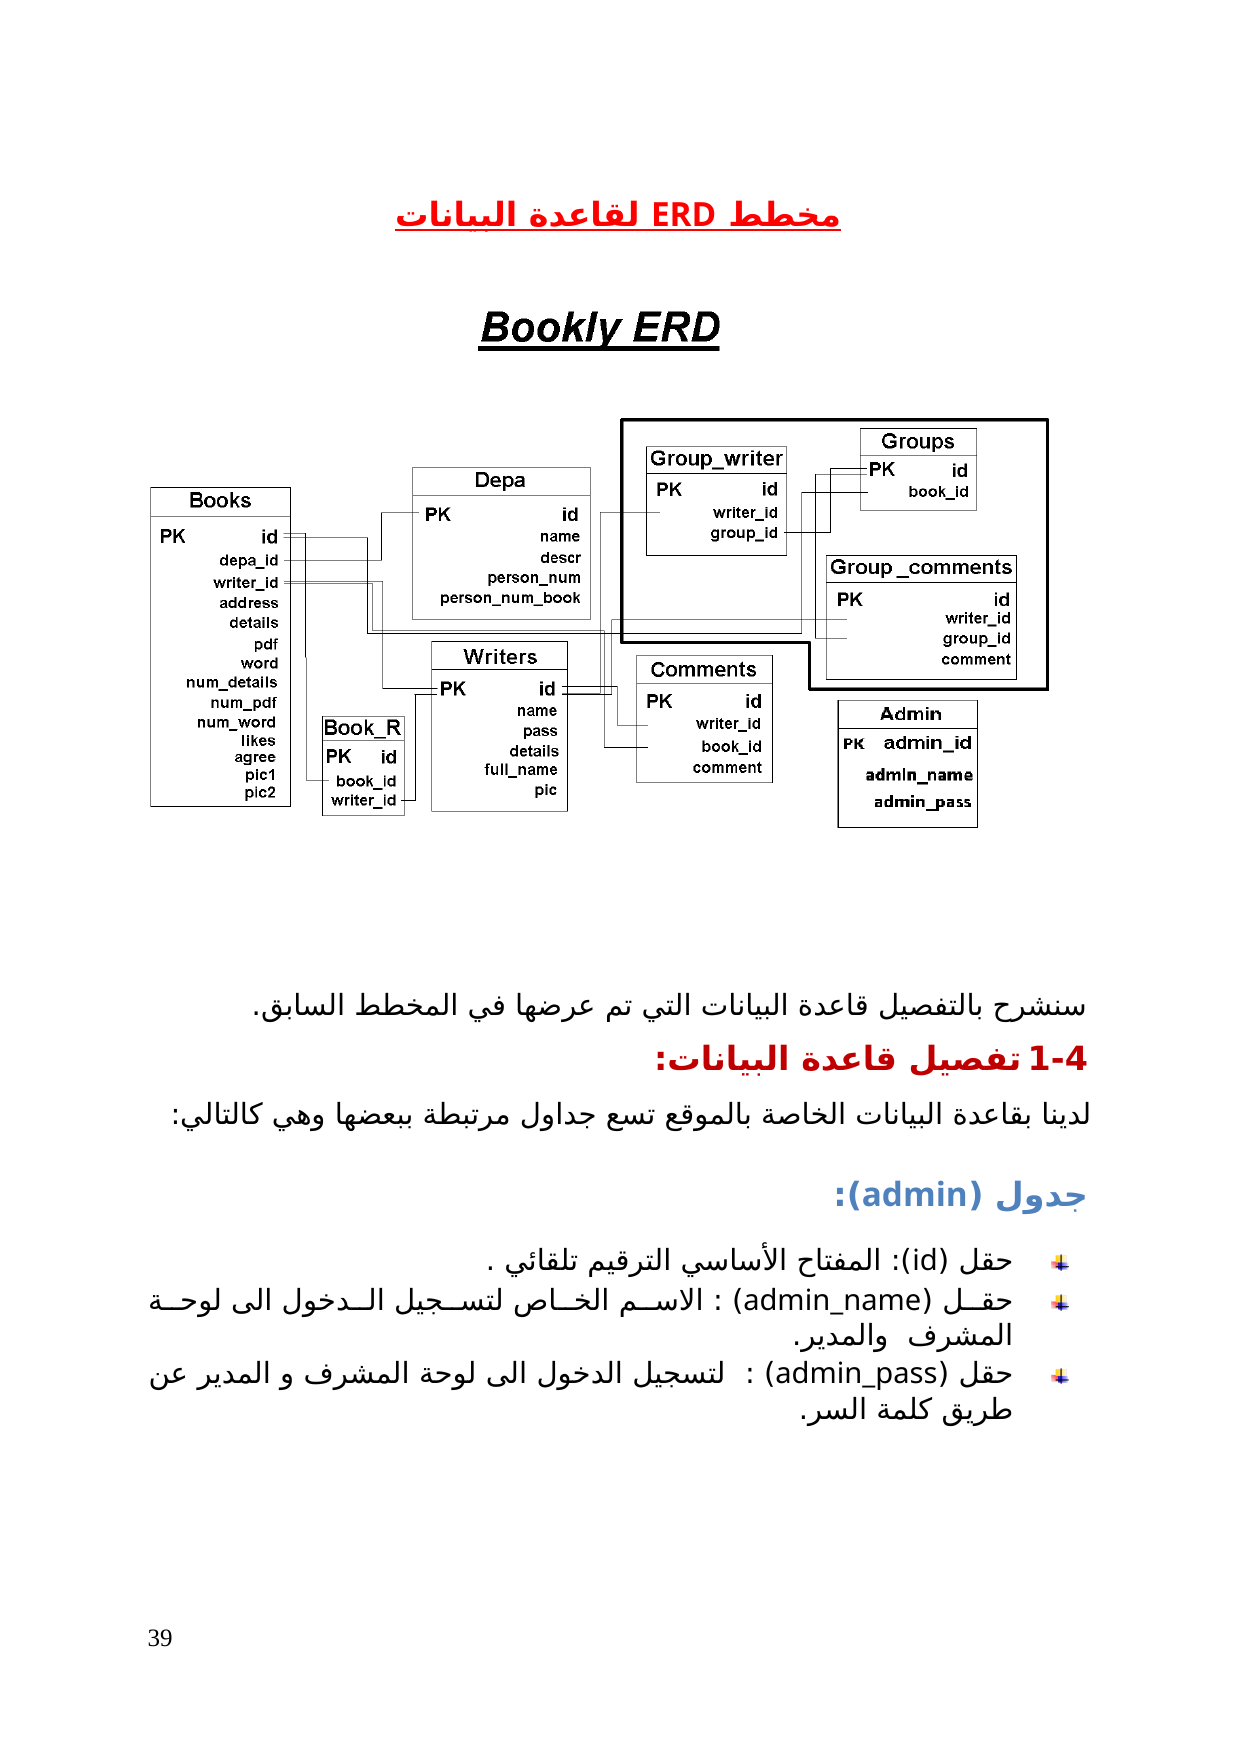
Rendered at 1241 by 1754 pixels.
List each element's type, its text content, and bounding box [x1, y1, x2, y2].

list حقل (admin_name) : الاسم الخاص لتسجيل الدخول الى لوحة المشرف والمدير. [148, 1279, 1051, 1353]
list حقل (admin_pass) : لتسجيل الدخول الى لوحة المشرف و المدير عن طريق كلمة السر. [148, 1353, 1051, 1426]
picture [1051, 1253, 1069, 1271]
text جدول (admin): [148, 1171, 1088, 1217]
text لدينا بقاعدة البيانات الخاصة بالموقع تسع جداول مرتبطة ببعضها وهي كالتالي: [148, 1097, 1092, 1131]
text سنشرح بالتفصيل قاعدة البيانات التي تم عرضها في المخطط السابق. [44, 988, 1088, 1022]
text مخطط ERD لقاعدة البيانات [148, 191, 1088, 236]
picture [145, 258, 1088, 931]
text 1-4 تفصيل قاعدة البيانات: [148, 1039, 1088, 1078]
list حقل (id): المفتاح الأساسي الترقيم تلقائي . [148, 1239, 1051, 1279]
picture [1051, 1293, 1069, 1311]
picture [1051, 1367, 1069, 1384]
